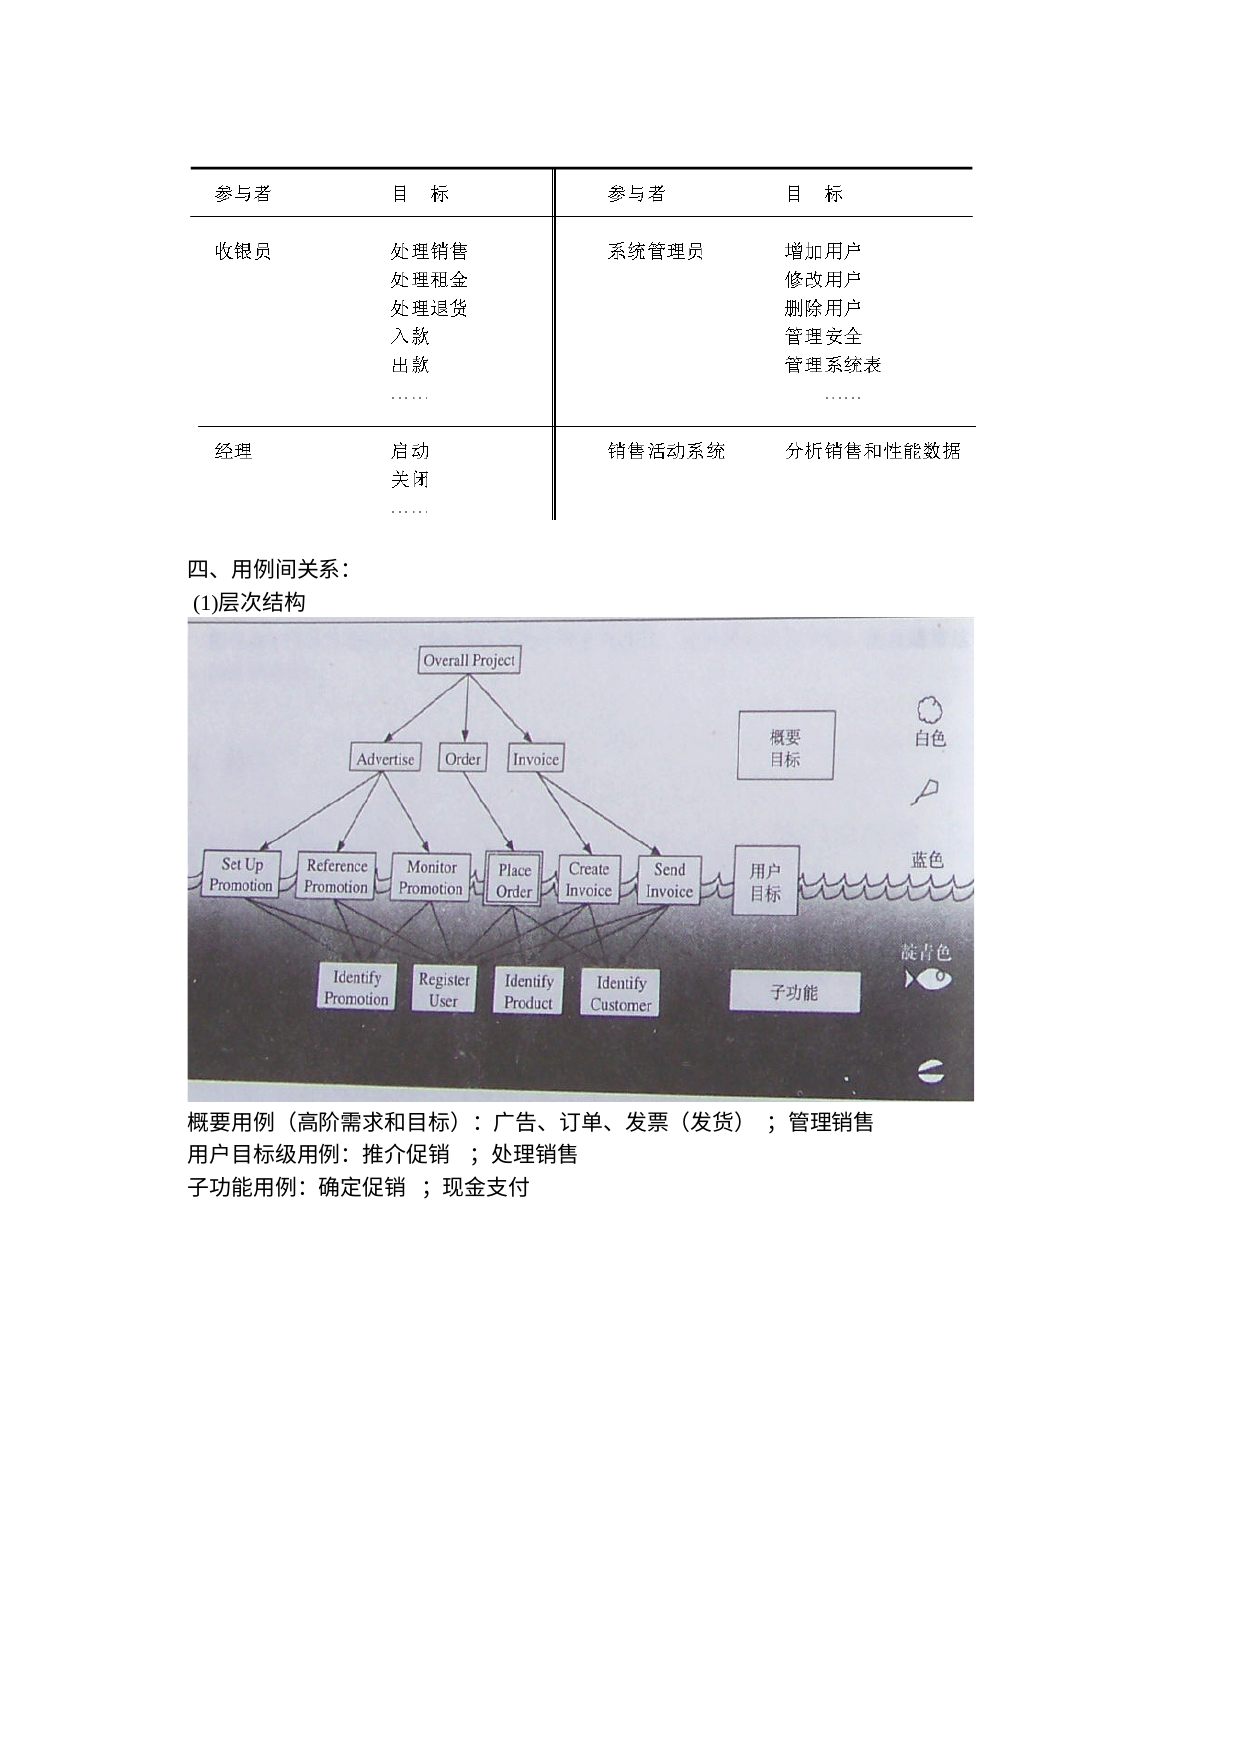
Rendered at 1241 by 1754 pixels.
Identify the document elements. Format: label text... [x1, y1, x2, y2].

text 用户目标级用例：推介促销 ；处理销售 [187, 1137, 1053, 1169]
text (1)层次结构 [187, 584, 1053, 617]
text 概要用例（高阶需求和目标）：广告、订单、发票（发货） ；管理销售 [187, 1104, 1053, 1137]
text 子功能用例：确定促销 ；现金支付 [187, 1169, 1053, 1202]
text 四、学习策略： [187, 617, 975, 1102]
text 四、用例间关系： [187, 552, 1053, 584]
picture [187, 162, 976, 520]
